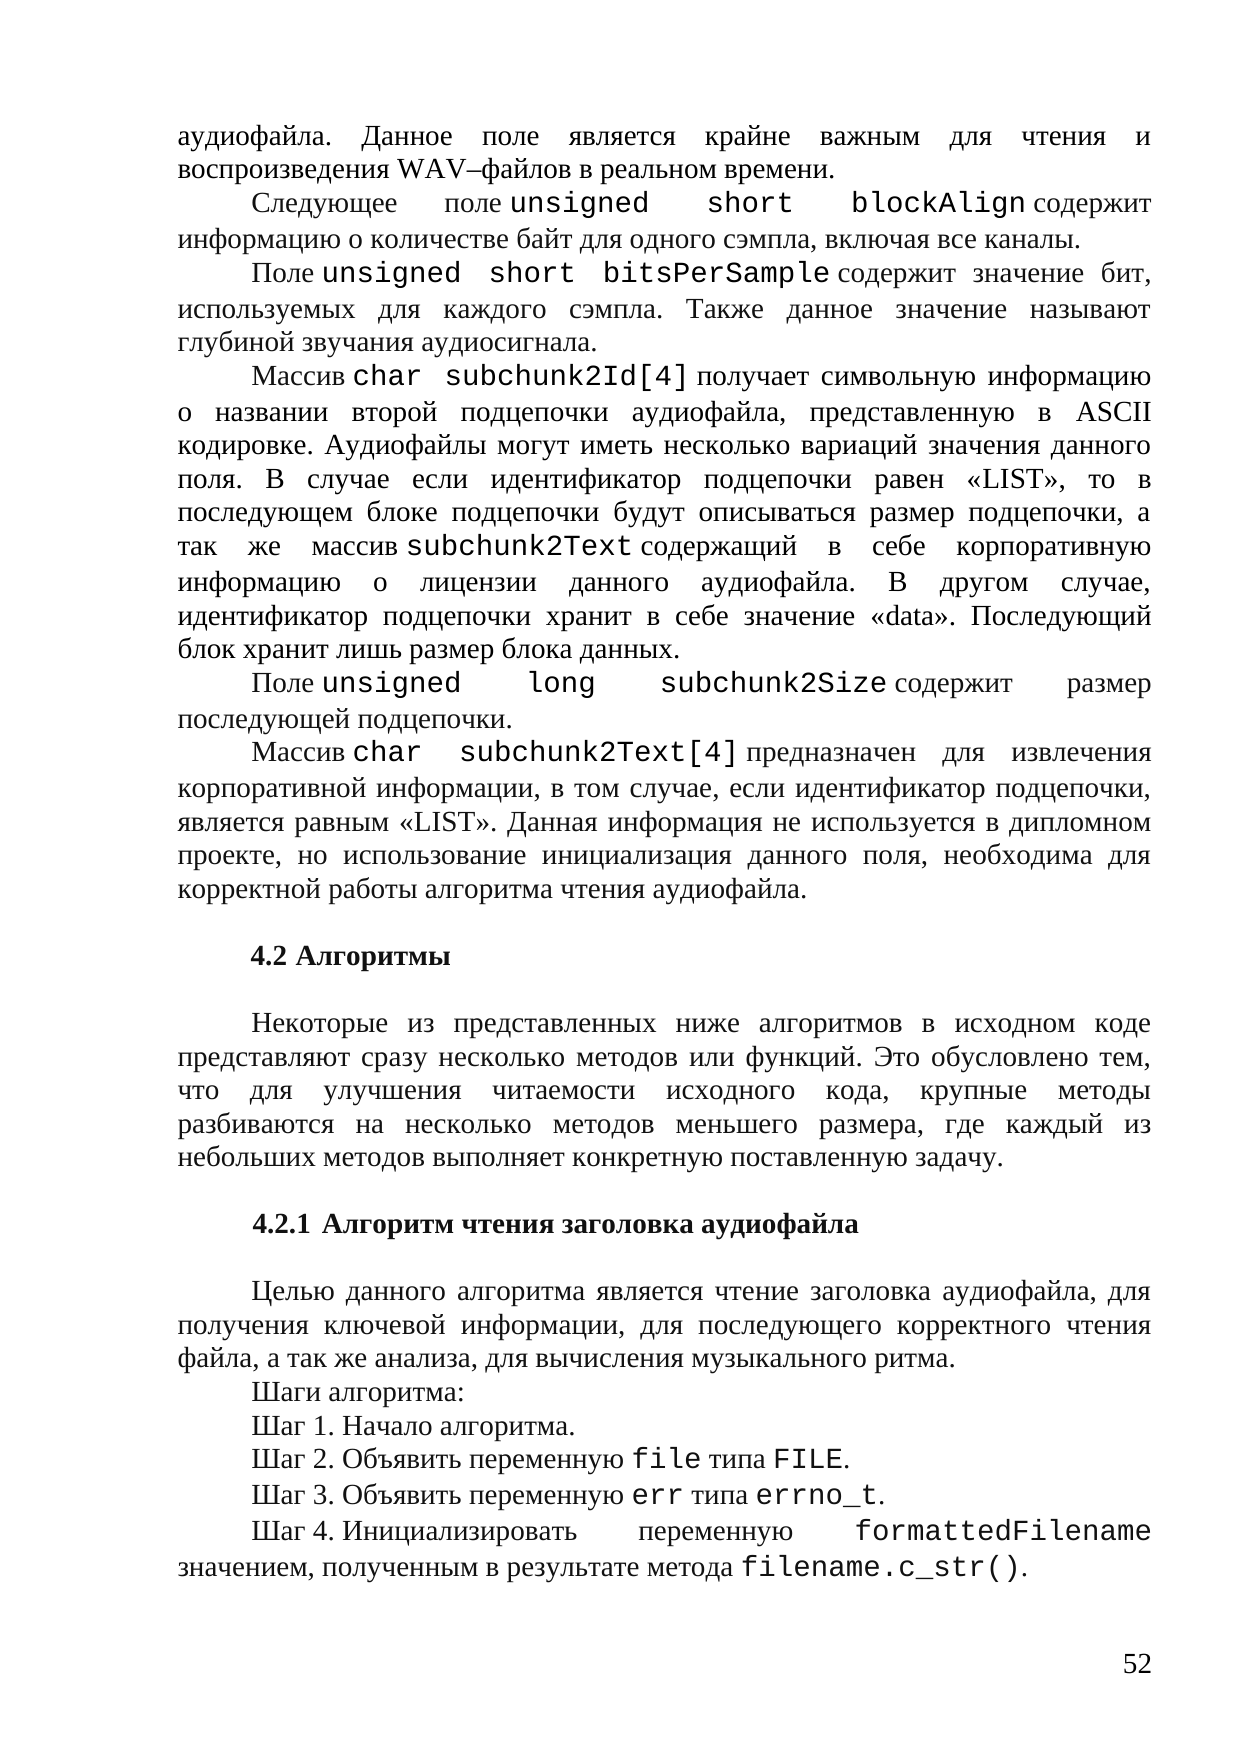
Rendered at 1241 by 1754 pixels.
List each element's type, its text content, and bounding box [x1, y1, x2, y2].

text Шаг 1. Начало алгоритма. [177, 1408, 1152, 1441]
list Алгоритмы [250, 938, 1152, 972]
text Шаг 3. Объявить переменную err типа errno_t. [177, 1477, 1152, 1513]
text Шаги алгоритма: [177, 1374, 1152, 1408]
text Шаг 4. Инициализировать переменную formattedFilename значением, полученным в результате метода filename.c_str(). [177, 1513, 1152, 1585]
list Алгоритм чтения заголовка аудиофайла [252, 1206, 1152, 1240]
text Шаг 2. Объявить переменную file типа FILE. [177, 1441, 1152, 1477]
text Поле unsigned long subchunk2Size содержит размер последующей подцепочки. [177, 665, 1152, 734]
text Целью данного алгоритма является чтение заголовка аудиофайла, для получения ключевой информации, для последующего корректного чтения файла, а так же анализа, для вычисления музыкального ритма. [177, 1273, 1152, 1374]
text Массив char subchunk2Text[4] предназначен для извлечения корпоративной информации, в том случае, если идентификатор подцепочки, является равным «LIST». Данная информация не используется в дипломном проекте, но использование инициализация данного поля, необходима для корректной работы алгоритма чтения аудиофайла. [177, 734, 1152, 904]
text Массив char subchunk2Id[4] получает символьную информацию о названии второй подцепочки аудиофайла, представленную в ASCII кодировке. Аудиофайлы могут иметь несколько вариаций значения данного поля. В случае если идентификатор подцепочки равен «LIST», то в последующем блоке подцепочки будут описываться размер подцепочки, а так же массив subchunk2Text содержащий в себе корпоративную информацию о лицензии данного аудиофайла. В другом случае, идентификатор подцепочки хранит в себе значение «data». Последующий блок хранит лишь размер блока данных. [177, 358, 1152, 665]
text Следующее поле unsigned short blockAlign содержит информацию о количестве байт для одного сэмпла, включая все каналы. [177, 185, 1152, 255]
text Поле unsigned short bitsPerSample содержит значение бит, используемых для каждого сэмпла. Также данное значение называют глубиной звучания аудиосигнала. [177, 255, 1152, 358]
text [177, 118, 1152, 185]
text Некоторые из представленных ниже алгоритмов в исходном коде представляют сразу несколько методов или функций. Это обусловлено тем, что для улучшения читаемости исходного кода, крупные методы разбиваются на несколько методов меньшего размера, где каждый из небольших методов выполняет конкретную поставленную задачу. [177, 1005, 1152, 1173]
